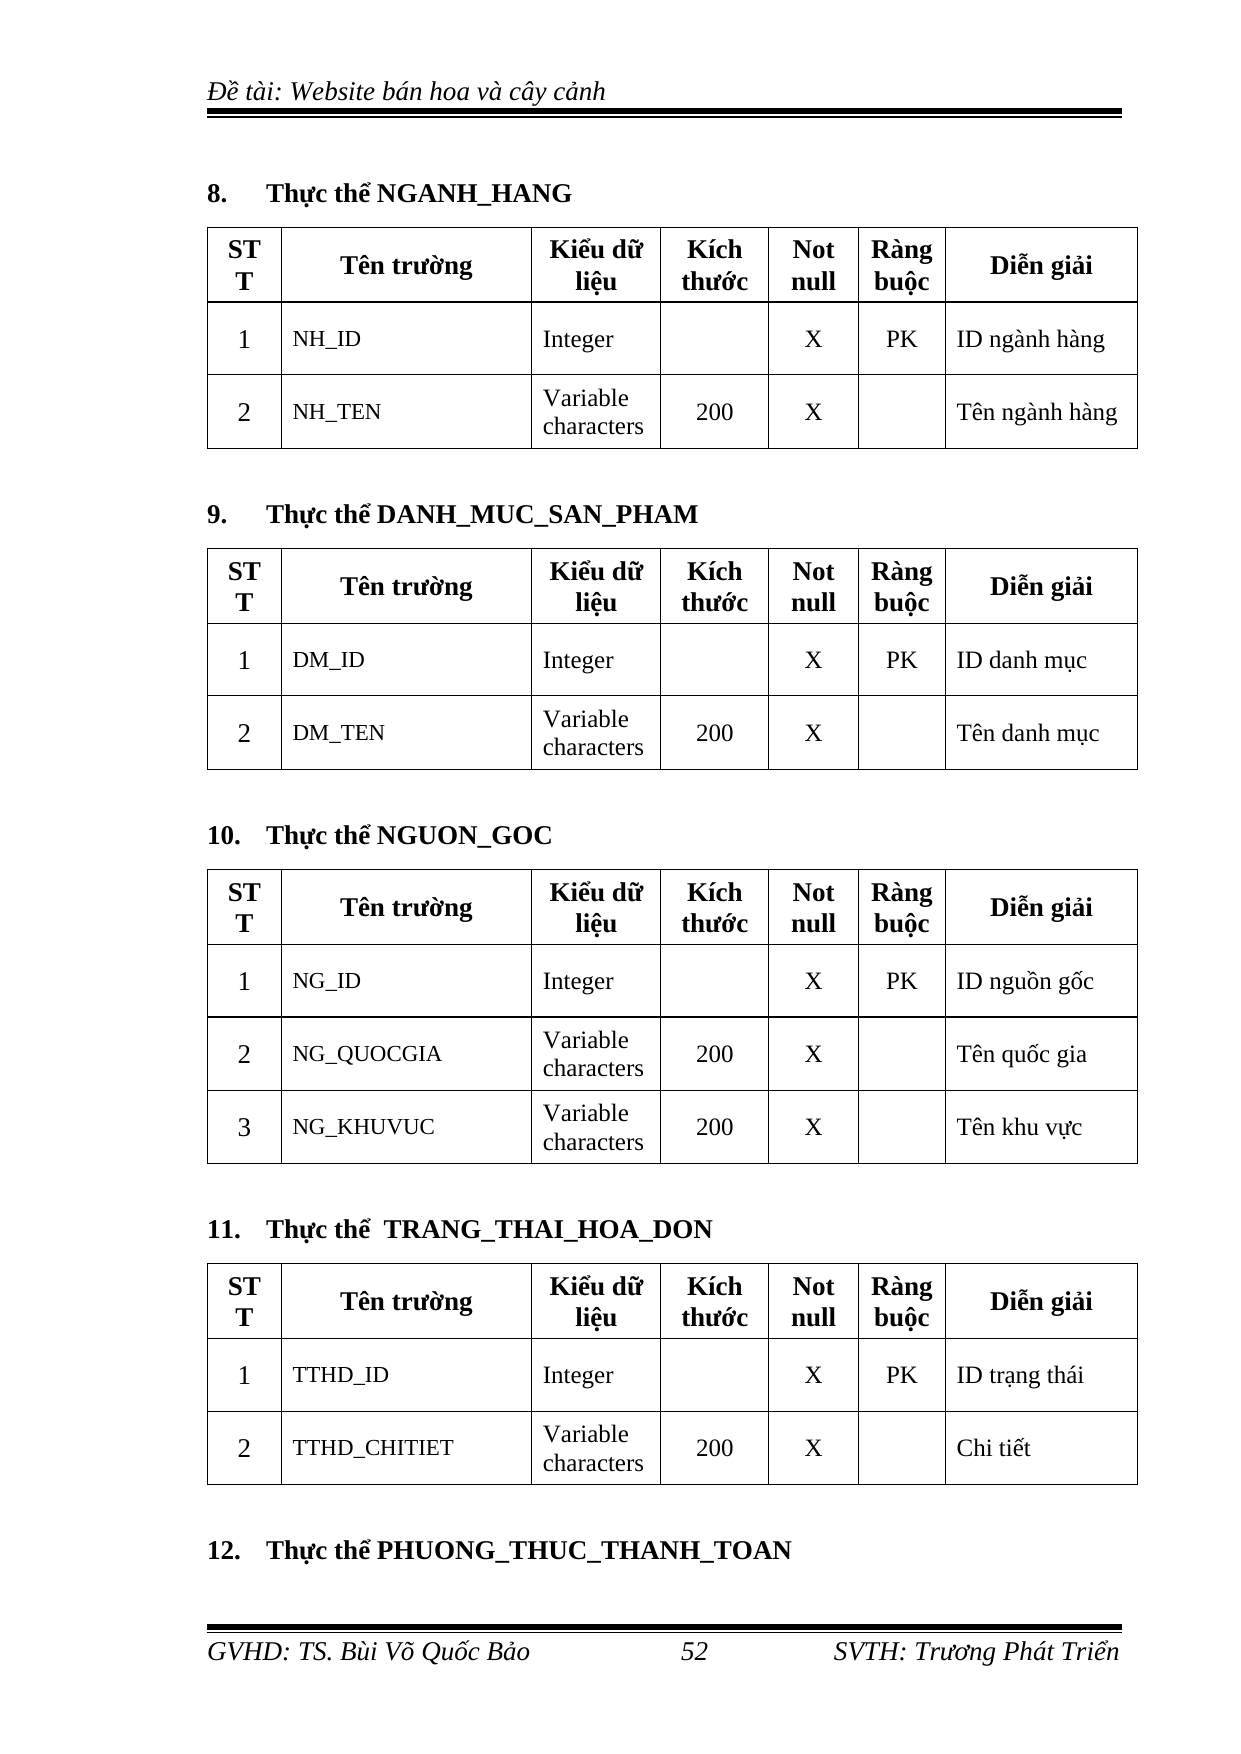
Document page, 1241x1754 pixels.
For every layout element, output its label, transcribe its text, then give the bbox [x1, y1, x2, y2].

table_cell DM_TEN [282, 696, 531, 768]
text 10. Thực thể NGUON_GOC [207, 819, 1122, 850]
table_cell 3 [208, 1091, 281, 1163]
table_header Ràng buộc [859, 1264, 945, 1338]
table_cell ID trạng thái [946, 1339, 1137, 1411]
table_cell Variable characters [532, 696, 660, 768]
table_cell 200 [661, 375, 768, 447]
table_cell 1 [208, 624, 281, 695]
table_cell 200 [661, 696, 768, 768]
table_cell [859, 375, 945, 447]
table_cell NG_QUOCGIA [282, 1018, 531, 1089]
table_cell Integer [532, 303, 660, 374]
table_header STT [208, 549, 281, 622]
table_cell [859, 1018, 945, 1089]
text 11. Thực thể TRANG_THAI_HOA_DON [207, 1213, 1122, 1244]
table_cell Integer [532, 624, 660, 695]
text 12. Thực thể PHUONG_THUC_THANH_TOAN [207, 1534, 1122, 1566]
table_cell DM_ID [282, 624, 531, 695]
table_cell [661, 303, 768, 374]
text 8. Thực thể NGANH_HANG [207, 177, 1122, 208]
table_cell 2 [208, 1018, 281, 1089]
table_cell 2 [208, 1412, 281, 1484]
table_cell Variable characters [532, 1412, 660, 1484]
table_cell X [769, 624, 858, 695]
table_cell 200 [661, 1091, 768, 1163]
table_header Kích thước [661, 228, 768, 301]
table_cell Chi tiết [946, 1412, 1137, 1484]
table_cell ID nguồn gốc [946, 945, 1137, 1016]
table_cell 200 [661, 1412, 768, 1484]
table_cell 1 [208, 1339, 281, 1411]
table_cell [661, 624, 768, 695]
table_cell NG_ID [282, 945, 531, 1016]
table_cell ID ngành hàng [946, 303, 1137, 374]
table_header STT [208, 1264, 281, 1338]
table_cell Integer [532, 1339, 660, 1411]
table_cell Integer [532, 945, 660, 1016]
table_cell [859, 696, 945, 768]
table_cell X [769, 945, 858, 1016]
table_cell X [769, 1018, 858, 1089]
table_header Tên trường [282, 1264, 531, 1338]
table_header Kiểu dữ liệu [532, 228, 660, 301]
table_cell Tên khu vực [946, 1091, 1137, 1163]
text 9. Thực thể DANH_MUC_SAN_PHAM [207, 498, 1122, 529]
table_cell [661, 1339, 768, 1411]
table_cell PK [859, 303, 945, 374]
table_header Kiểu dữ liệu [532, 1264, 660, 1338]
table_cell X [769, 1412, 858, 1484]
table_cell Tên quốc gia [946, 1018, 1137, 1089]
table_header Not null [769, 870, 858, 943]
table_header Kích thước [661, 870, 768, 943]
table_cell Variable characters [532, 375, 660, 447]
table_header Diễn giải [946, 1264, 1137, 1338]
table_cell X [769, 1091, 858, 1163]
table_cell TTHD_ID [282, 1339, 531, 1411]
table_header Not null [769, 549, 858, 622]
table_cell 200 [661, 1018, 768, 1089]
table_header Tên trường [282, 870, 531, 943]
table_header Diễn giải [946, 870, 1137, 943]
table_header Ràng buộc [859, 870, 945, 943]
table_header Tên trường [282, 549, 531, 622]
table_cell NH_ID [282, 303, 531, 374]
table_cell X [769, 375, 858, 447]
table_header Diễn giải [946, 228, 1137, 301]
table_cell X [769, 303, 858, 374]
table_header Not null [769, 1264, 858, 1338]
table_header Diễn giải [946, 549, 1137, 622]
table_cell PK [859, 945, 945, 1016]
table_cell [661, 945, 768, 1016]
table_header Tên trường [282, 228, 531, 301]
table_cell ID danh mục [946, 624, 1137, 695]
table_cell TTHD_CHITIET [282, 1412, 531, 1484]
table_cell Tên danh mục [946, 696, 1137, 768]
table_cell [859, 1412, 945, 1484]
table_cell 2 [208, 375, 281, 447]
table_header Kích thước [661, 549, 768, 622]
table_cell 1 [208, 945, 281, 1016]
table_cell X [769, 696, 858, 768]
table_cell [859, 1091, 945, 1163]
table_header Kích thước [661, 1264, 768, 1338]
table_cell NH_TEN [282, 375, 531, 447]
table_header Ràng buộc [859, 228, 945, 301]
table_cell Tên ngành hàng [946, 375, 1137, 447]
table_cell NG_KHUVUC [282, 1091, 531, 1163]
table_cell Variable characters [532, 1018, 660, 1089]
table_cell 2 [208, 696, 281, 768]
table_header Ràng buộc [859, 549, 945, 622]
table_cell PK [859, 1339, 945, 1411]
table_cell Variable characters [532, 1091, 660, 1163]
table_cell 1 [208, 303, 281, 374]
table_header STT [208, 228, 281, 301]
table_header Not null [769, 228, 858, 301]
table_header STT [208, 870, 281, 943]
table_cell PK [859, 624, 945, 695]
table_cell X [769, 1339, 858, 1411]
table_header Kiểu dữ liệu [532, 870, 660, 943]
table_header Kiểu dữ liệu [532, 549, 660, 622]
